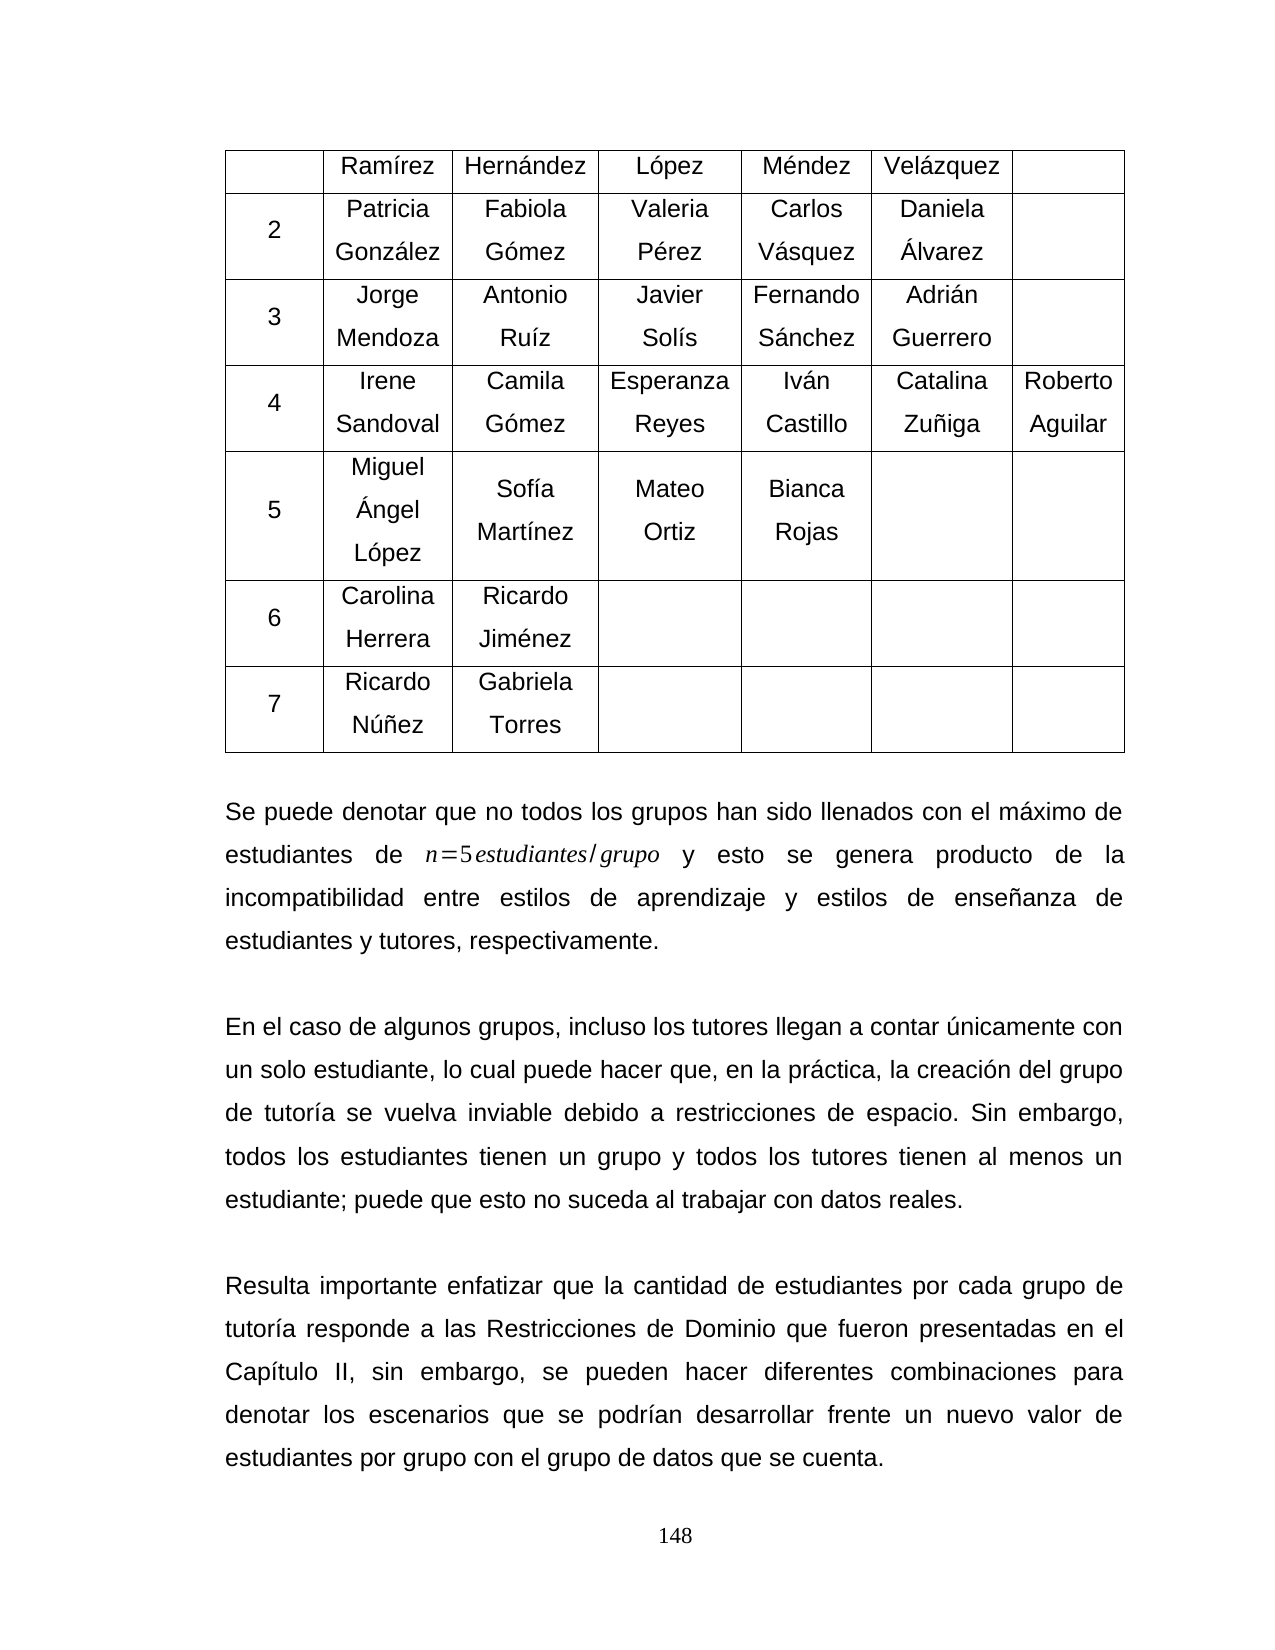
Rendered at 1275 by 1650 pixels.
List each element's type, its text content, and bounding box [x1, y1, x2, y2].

table_cell [872, 667, 1012, 752]
table_cell [742, 581, 871, 666]
table_cell Mónica Velázquez [872, 151, 1012, 193]
table_cell 3 [226, 280, 323, 365]
table_cell [1013, 667, 1124, 752]
table_cell Ricardo Jiménez [453, 581, 598, 666]
table_cell Fernando Sánchez [742, 280, 871, 365]
table_cell Roberto Aguilar [1013, 366, 1124, 451]
table_cell Mateo Ortiz [599, 452, 741, 580]
table_cell [1013, 280, 1124, 365]
table_cell [1013, 581, 1124, 666]
table_cell [599, 667, 741, 752]
table_cell [1013, 151, 1124, 193]
table_cell 2 [226, 194, 323, 279]
table_cell Iván Castillo [742, 366, 871, 451]
table_cell Gabriela Torres [453, 667, 598, 752]
table_cell Patricia González [324, 194, 452, 279]
table_cell Daniela Álvarez [872, 194, 1012, 279]
table_cell [872, 452, 1012, 580]
table_cell [742, 667, 871, 752]
table_cell [872, 581, 1012, 666]
table_cell Marcelo Hernández [453, 151, 598, 193]
table_cell Valeria Pérez [599, 194, 741, 279]
table_cell Javier Solís [599, 280, 741, 365]
table_cell Antonio Ruíz [453, 280, 598, 365]
table_cell 6 [226, 581, 323, 666]
table_cell Fabiola Gómez [453, 194, 598, 279]
text Resulta importante enfatizar que la cantidad de estudiantes por cada grupo de tutoría responde a las Restricciones de Dominio que fueron presentadas en el Capítulo II, sin embargo, se pueden hacer diferentes combinaciones para denotar los escenarios que se podrían desarrollar frente un nuevo valor de estudiantes por grupo con el grupo de datos que se cuenta. [225, 1271, 1125, 1472]
table_cell Miguel Ángel López [324, 452, 452, 580]
table_cell 7 [226, 667, 323, 752]
table_cell Ricardo Núñez [324, 667, 452, 752]
table_cell [1013, 194, 1124, 279]
table_cell [599, 581, 741, 666]
table_cell Catalina Zuñiga [872, 366, 1012, 451]
text Se puede denotar que no todos los grupos han sido llenados con el máximo de estudiantes de y esto se genera producto de la incompatibilidad entre estilos de aprendizaje y estilos de enseñanza de estudiantes y tutores, respectivamente. [225, 796, 1125, 954]
table_cell Camila Gómez [453, 366, 598, 451]
table_cell [1013, 452, 1124, 580]
table_cell Carolina Herrera [324, 581, 452, 666]
table_cell Luis Méndez [742, 151, 871, 193]
text En el caso de algunos grupos, incluso los tutores llegan a contar únicamente con un solo estudiante, lo cual puede hacer que, en la práctica, la creación del grupo de tutoría se vuelva inviable debido a restricciones de espacio. Sin embargo, todos los estudiantes tienen un grupo y todos los tutores tienen al menos un estudiante; puede que esto no suceda al trabajar con datos reales. [225, 1012, 1125, 1213]
table_cell Esperanza Reyes [599, 366, 741, 451]
table_cell Sofía Martínez [453, 452, 598, 580]
table_cell 1 [226, 151, 323, 193]
table_cell Vanessa López [599, 151, 741, 193]
table_cell Bianca Rojas [742, 452, 871, 580]
table_cell Carlos Vásquez [742, 194, 871, 279]
table_cell Adrián Guerrero [872, 280, 1012, 365]
table_cell Jorge Mendoza [324, 280, 452, 365]
table_cell 4 [226, 366, 323, 451]
table_cell Irene Sandoval [324, 366, 452, 451]
table_cell Óscar Ramírez [324, 151, 452, 193]
table_cell 5 [226, 452, 323, 580]
